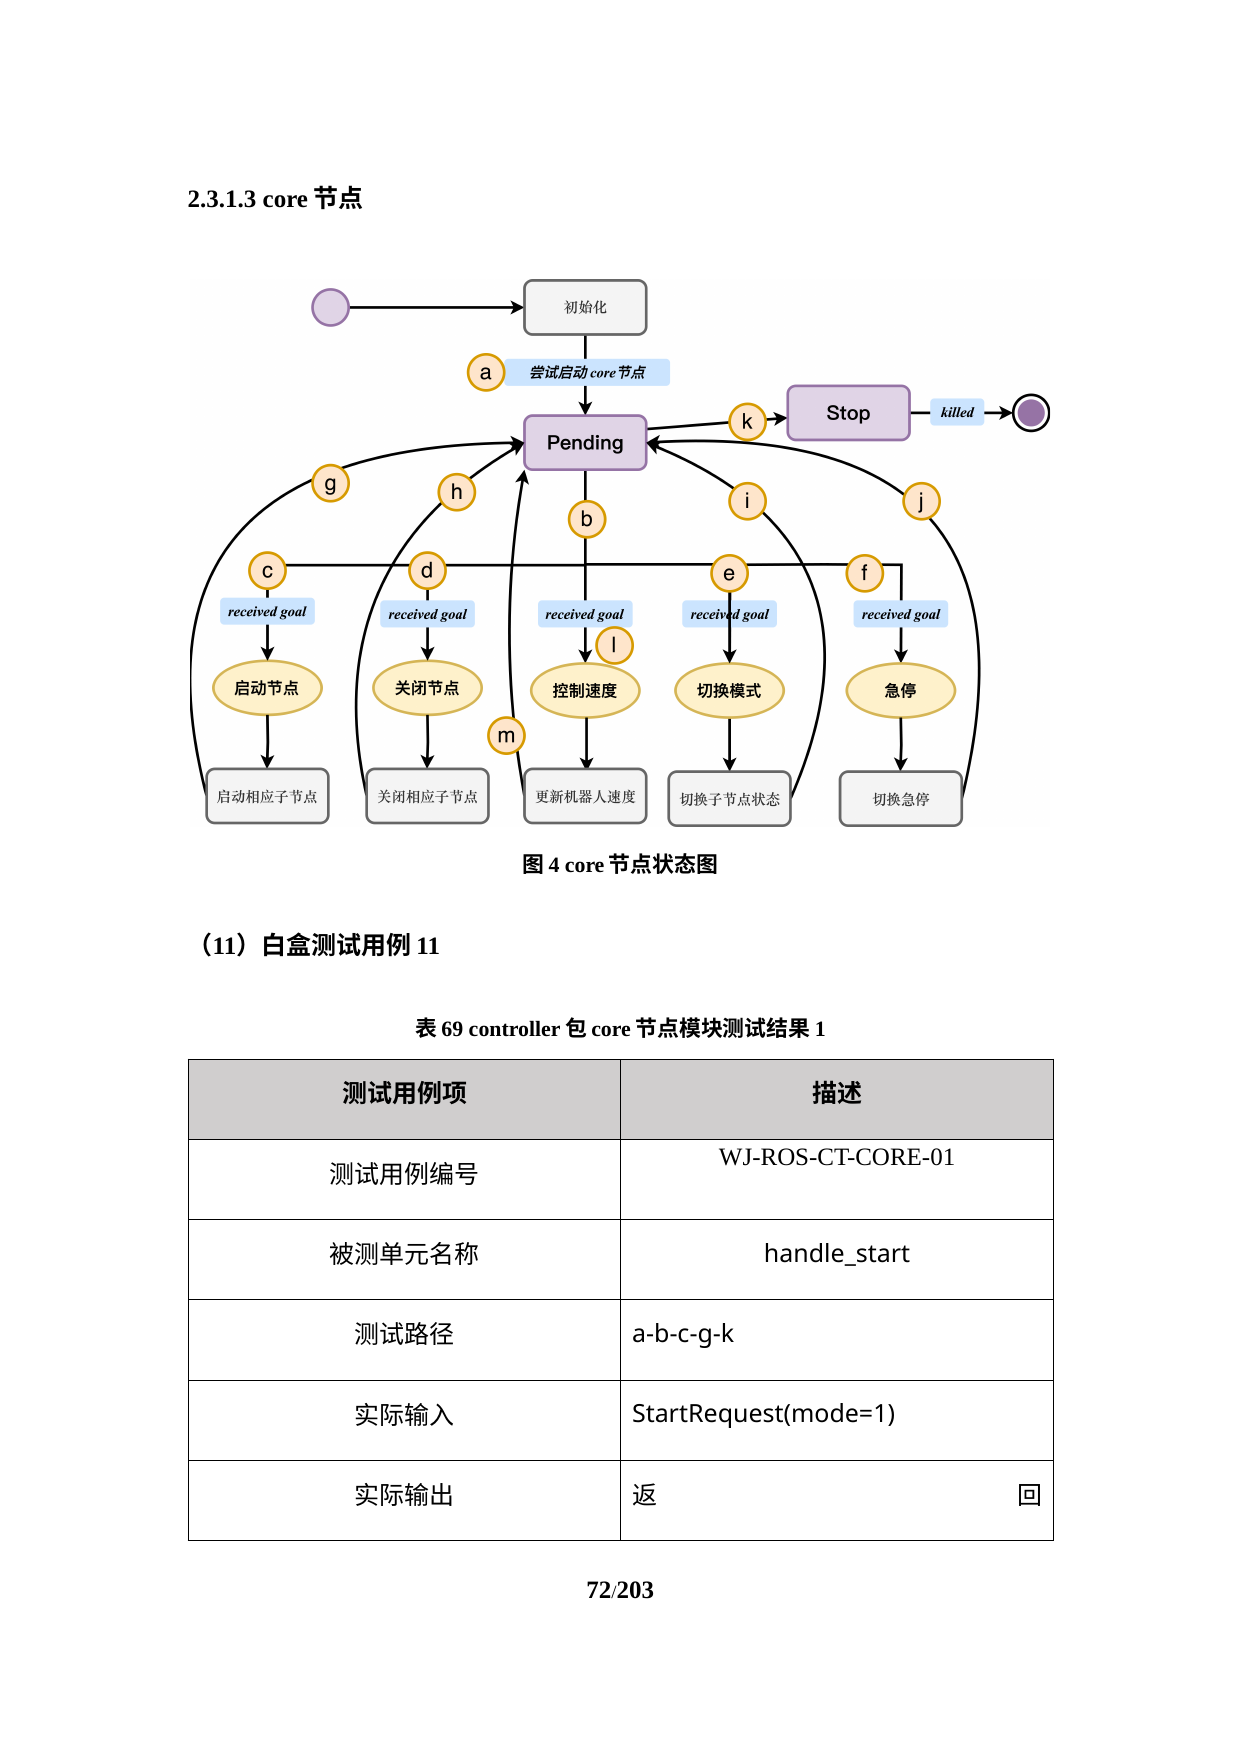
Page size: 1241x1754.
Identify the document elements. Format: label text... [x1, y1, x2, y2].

table_cell 实际输入 [189, 1381, 620, 1460]
table_header 描述 [621, 1060, 1053, 1139]
table_cell 测试用例编号 [189, 1140, 620, 1219]
text 图4 core节点状态图 [187, 846, 1053, 879]
table_header 测试用例项 [189, 1060, 620, 1139]
table_cell 测试路径 [189, 1300, 620, 1380]
subtitle 2.3.1.3 core节点 [187, 164, 1053, 229]
text 表69 controller包core节点模块测试结果1 [187, 1010, 1053, 1043]
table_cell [621, 1461, 1053, 1540]
text （11）白盒测试用例11 [187, 911, 1053, 976]
table_cell WJ-ROS-CT-CORE-01 [621, 1140, 1053, 1219]
table_cell StartRequest(mode=1) [621, 1381, 1053, 1460]
table_cell 被测单元名称 [189, 1220, 620, 1299]
table_cell a-b-c-g-k [621, 1300, 1053, 1380]
picture [190, 279, 1051, 827]
table_cell 实际输出 [189, 1461, 620, 1540]
table_cell handle_start [621, 1220, 1053, 1299]
